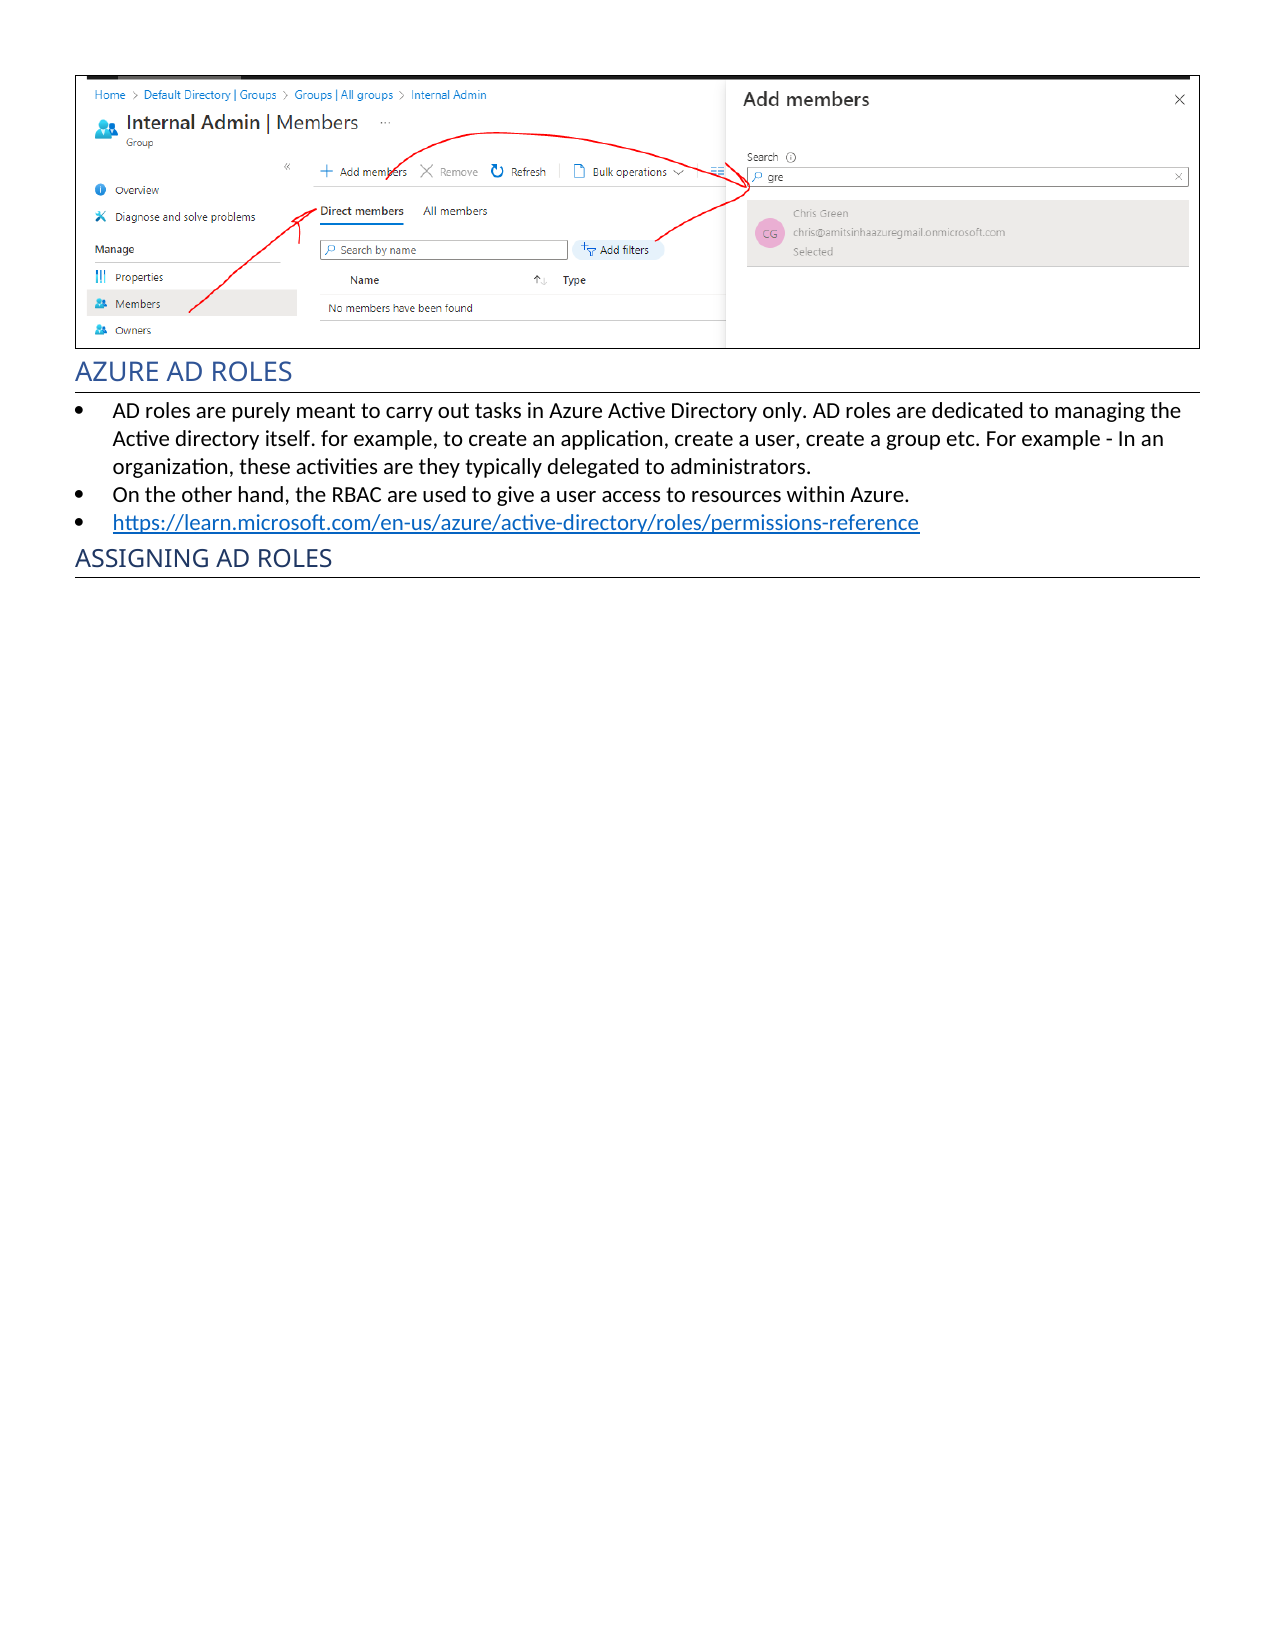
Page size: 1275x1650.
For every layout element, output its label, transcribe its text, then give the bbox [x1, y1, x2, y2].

subtitle ASSIGNING AD ROLES [75, 540, 1200, 577]
picture [86, 76, 1190, 348]
table_cell [1190, 76, 1199, 347]
subtitle AZURE AD ROLES [75, 353, 1200, 392]
list https://learn.microsoft.com/en-us/azure/active-directory/roles/permissions-reference [75, 508, 1200, 536]
list AD roles are purely meant to carry out tasks in Azure Active Directory only. AD roles are dedicated to managing the Active directory itself. for example, to create an application, create a user, create a group etc. For example - In an organization, these activities are they typically delegated to administrators. [75, 396, 1200, 480]
table_cell [76, 76, 86, 347]
list On the other hand, the RBAC are used to give a user access to resources within Azure. [75, 480, 1200, 508]
